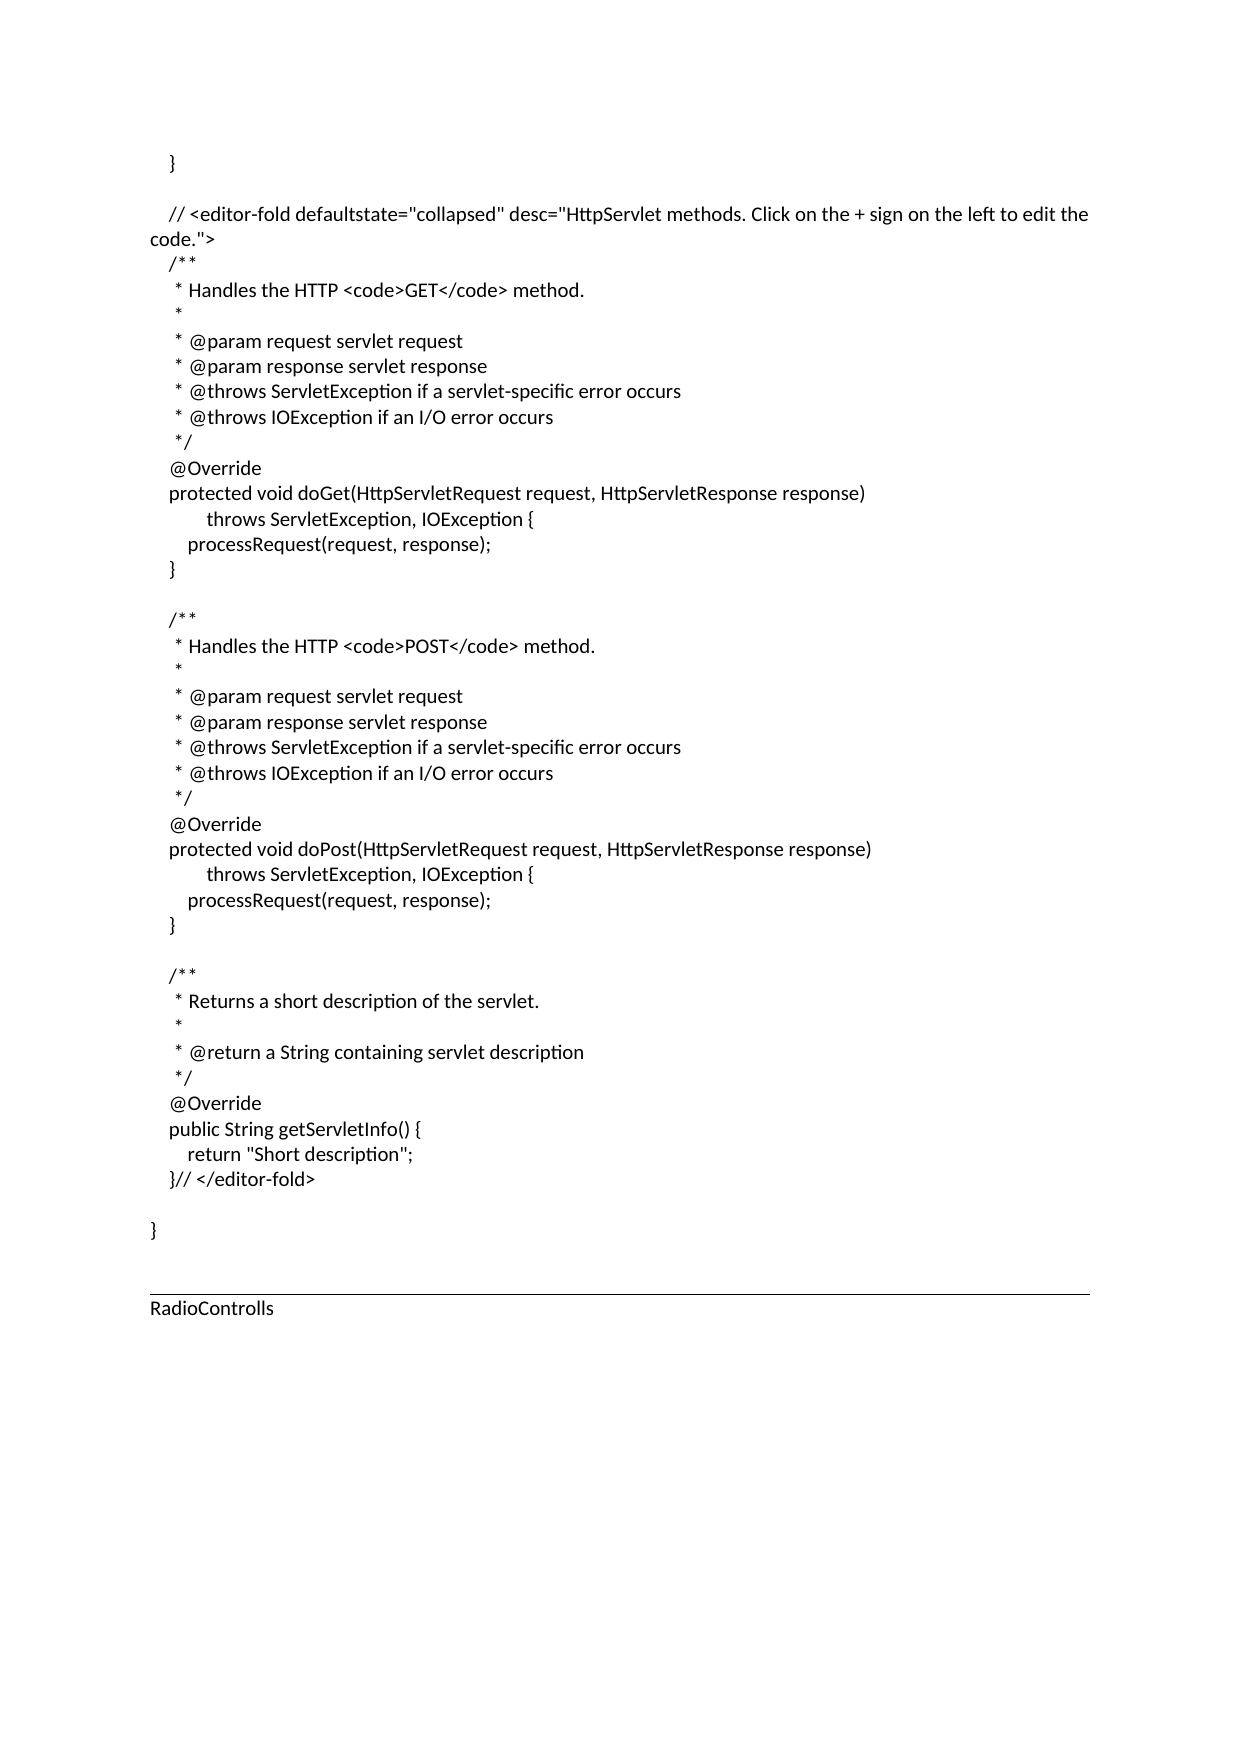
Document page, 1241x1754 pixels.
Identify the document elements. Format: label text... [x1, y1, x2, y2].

text * @throws ServletException if a servlet-specific error occurs [150, 734, 1090, 760]
text } [150, 150, 1090, 175]
text // <editor-fold defaultstate="collapsed" desc="HttpServlet methods. Click on the + sign on the left to edit the code."> [150, 201, 1090, 252]
text * [150, 658, 1090, 684]
text return "Short description"; [150, 1141, 1090, 1167]
text throws ServletException, IOException { [150, 506, 1090, 531]
text * [150, 302, 1090, 328]
text * @param response servlet response [150, 709, 1090, 734]
text * Returns a short description of the servlet. [150, 989, 1090, 1014]
text /** [150, 252, 1090, 277]
text * @param request servlet request [150, 328, 1090, 353]
text }// </editor-fold> [150, 1167, 1090, 1192]
text * Handles the HTTP <code>GET</code> method. [150, 277, 1090, 302]
text */ [150, 1065, 1090, 1090]
text @Override [150, 455, 1090, 480]
text protected void doPost(HttpServletRequest request, HttpServletResponse response) [150, 836, 1090, 862]
text * @param response servlet response [150, 353, 1090, 379]
text * @param request servlet request [150, 684, 1090, 709]
text * @throws IOException if an I/O error occurs [150, 760, 1090, 785]
text @Override [150, 1090, 1090, 1116]
text /** [150, 607, 1090, 633]
text */ [150, 785, 1090, 811]
text } [150, 557, 1090, 582]
text /** [150, 963, 1090, 989]
text throws ServletException, IOException { [150, 862, 1090, 887]
text } [150, 1217, 1090, 1243]
text * [150, 1014, 1090, 1039]
text * @throws ServletException if a servlet-specific error occurs [150, 379, 1090, 404]
text } [150, 912, 1090, 938]
text * @throws IOException if an I/O error occurs [150, 404, 1090, 429]
text * Handles the HTTP <code>POST</code> method. [150, 633, 1090, 658]
text * @return a String containing servlet description [150, 1039, 1090, 1065]
text public String getServletInfo() { [150, 1116, 1090, 1141]
text protected void doGet(HttpServletRequest request, HttpServletResponse response) [150, 480, 1090, 506]
text processRequest(request, response); [150, 531, 1090, 557]
text @Override [150, 811, 1090, 836]
text RadioControlls [150, 1295, 1090, 1320]
text processRequest(request, response); [150, 887, 1090, 912]
text */ [150, 429, 1090, 455]
